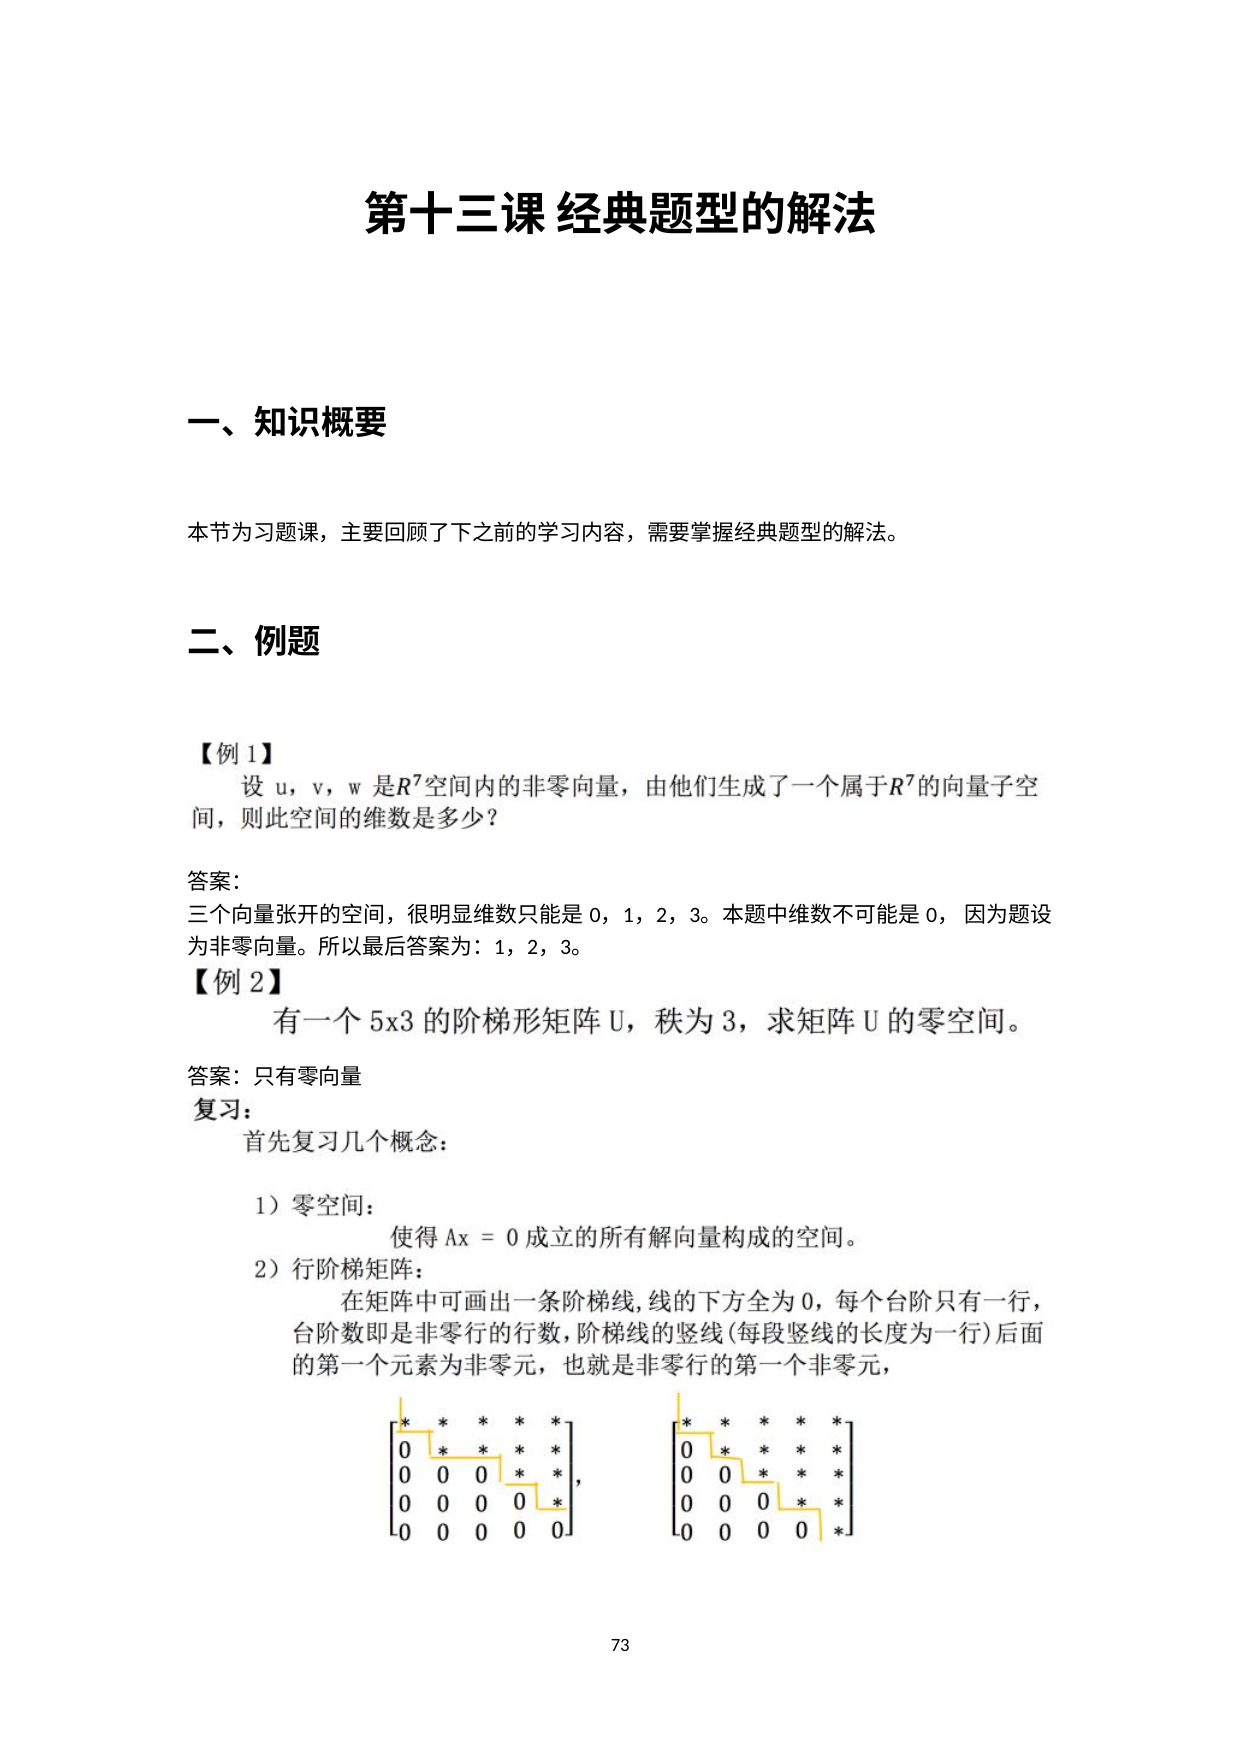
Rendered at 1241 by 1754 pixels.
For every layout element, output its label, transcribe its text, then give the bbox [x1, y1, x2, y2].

picture [187, 961, 1053, 1056]
subtitle 二、例题 [187, 607, 1053, 672]
picture [187, 1091, 1053, 1552]
text 本节为习题课，主要回顾了下之前的学习内容，需要掌握经典题型的解法。 [187, 514, 1053, 547]
text 答案：只有零向量 [187, 1059, 1053, 1091]
subtitle 第十三课 经典题型的解法 [187, 162, 1053, 259]
text 三个向量张开的空间，很明显维数只能是 0，1，2，3。本题中维数不可能是 0， 因为题设为非零向量。所以最后答案为：1，2，3。 [187, 896, 1053, 961]
text 答案： [187, 864, 1053, 896]
subtitle 一、知识概要 [187, 387, 1053, 452]
picture [187, 733, 1053, 852]
